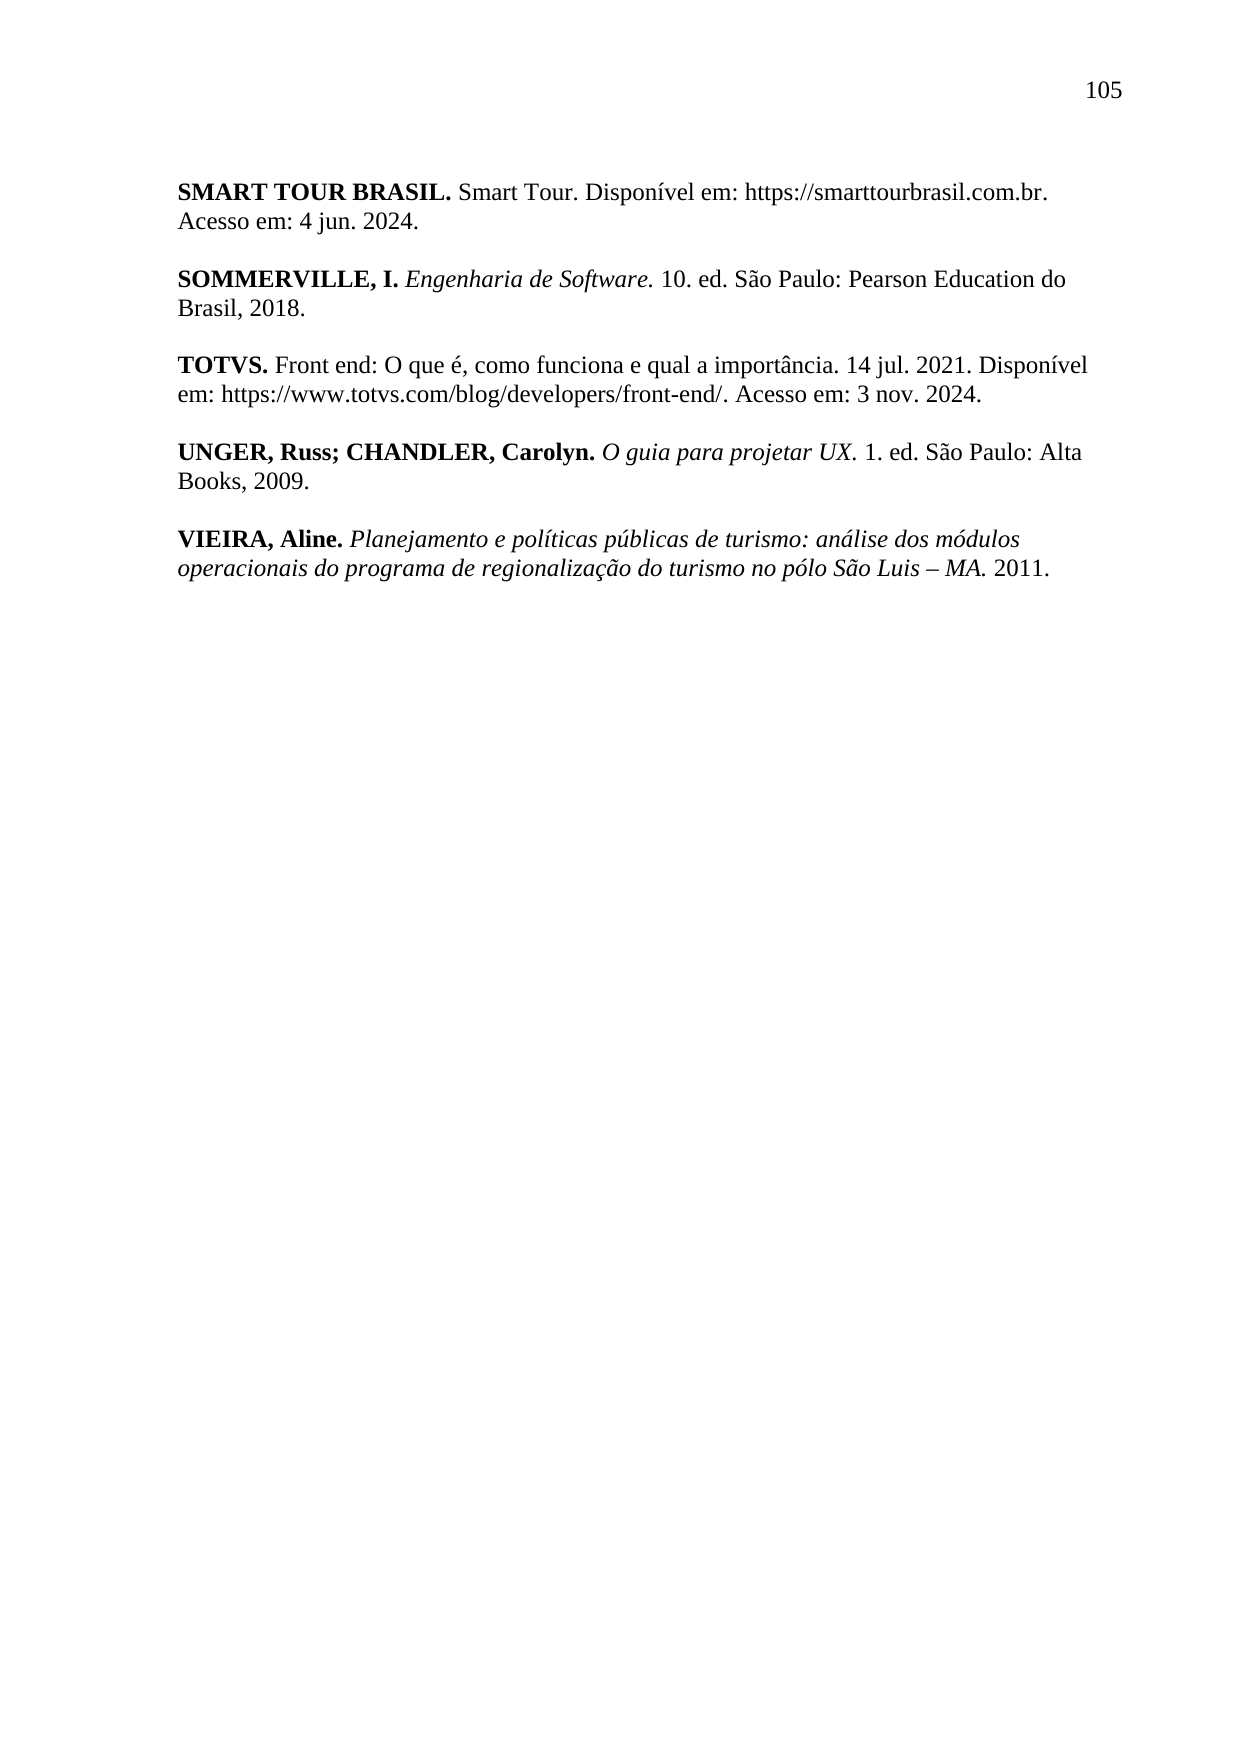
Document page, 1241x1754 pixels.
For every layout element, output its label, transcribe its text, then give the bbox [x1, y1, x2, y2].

text VIEIRA, Aline. Planejamento e políticas públicas de turismo: análise dos módulos operacionais do programa de regionalização do turismo no pólo São Luis – MA. 2011. [177, 524, 1122, 581]
text UNGER, Russ; CHANDLER, Carolyn. O guia para projetar UX. 1. ed. São Paulo: Alta Books, 2009. [177, 437, 1122, 495]
text SMART TOUR BRASIL. Smart Tour. Disponível em: https://smarttourbrasil.com.br. Acesso em: 4 jun. 2024. [177, 177, 1122, 235]
text SOMMERVILLE, I. Engenharia de Software. 10. ed. São Paulo: Pearson Education do Brasil, 2018. [177, 264, 1122, 321]
text TOTVS. Front end: O que é, como funciona e qual a importância. 14 jul. 2021. Disponível em: https://www.totvs.com/blog/developers/front-end/. Acesso em: 3 nov. 2024. [177, 351, 1122, 408]
